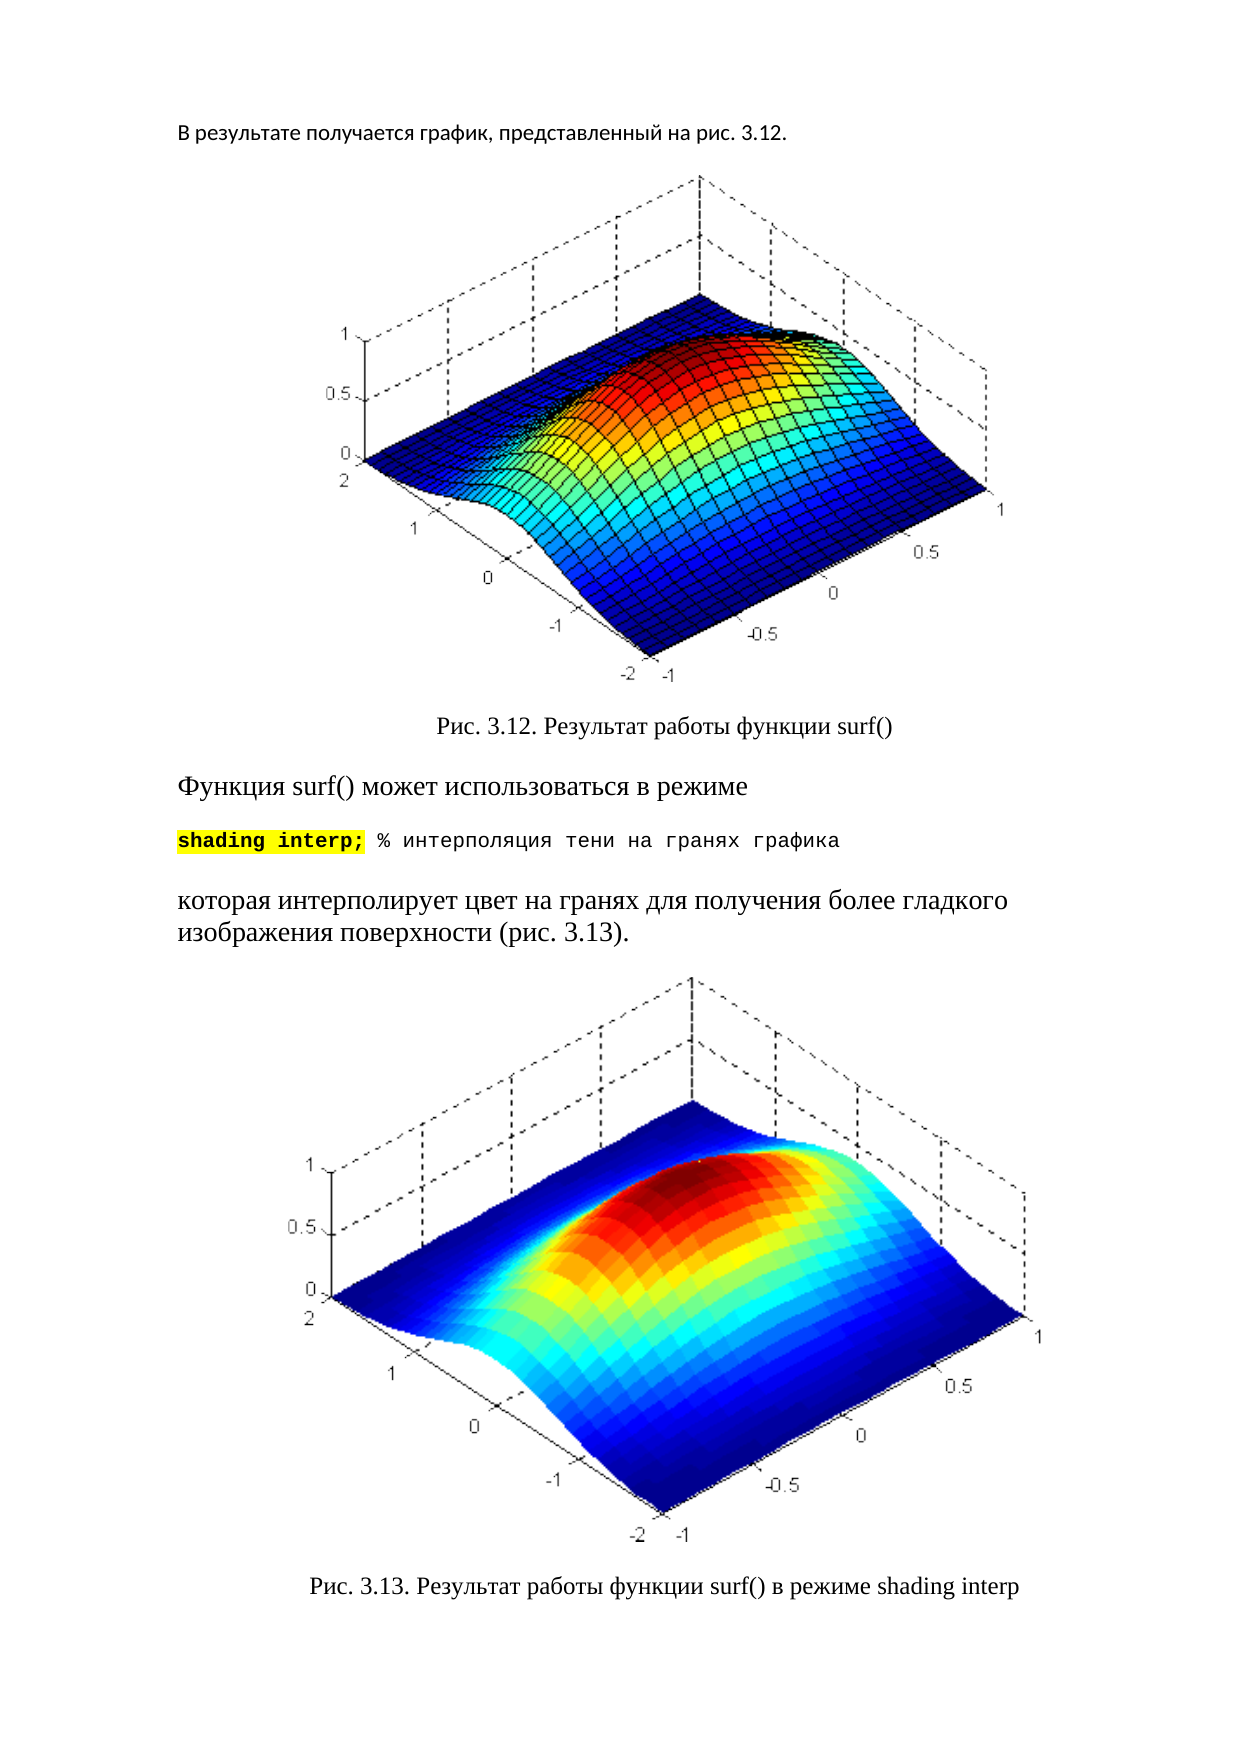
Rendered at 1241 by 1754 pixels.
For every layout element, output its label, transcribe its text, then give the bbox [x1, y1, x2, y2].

picture [288, 977, 1041, 1542]
text Рис. 3.12. Результат работы функции surf() [177, 711, 1152, 739]
text В результате получается график, представленный на рис. 3.12. [177, 118, 1152, 146]
text которая интерполирует цвет на гранях для получения более гладкого изображения поверхности (рис. 3.13). [177, 883, 1152, 948]
text shading interp; % интерполяция тени на гранях графика [365, 830, 1152, 854]
picture [326, 175, 1003, 682]
text Рис. 3.13. Результат работы функции surf() в режиме shading interp [177, 1571, 1152, 1599]
text Функция surf() может использоваться в режиме [177, 769, 1152, 801]
